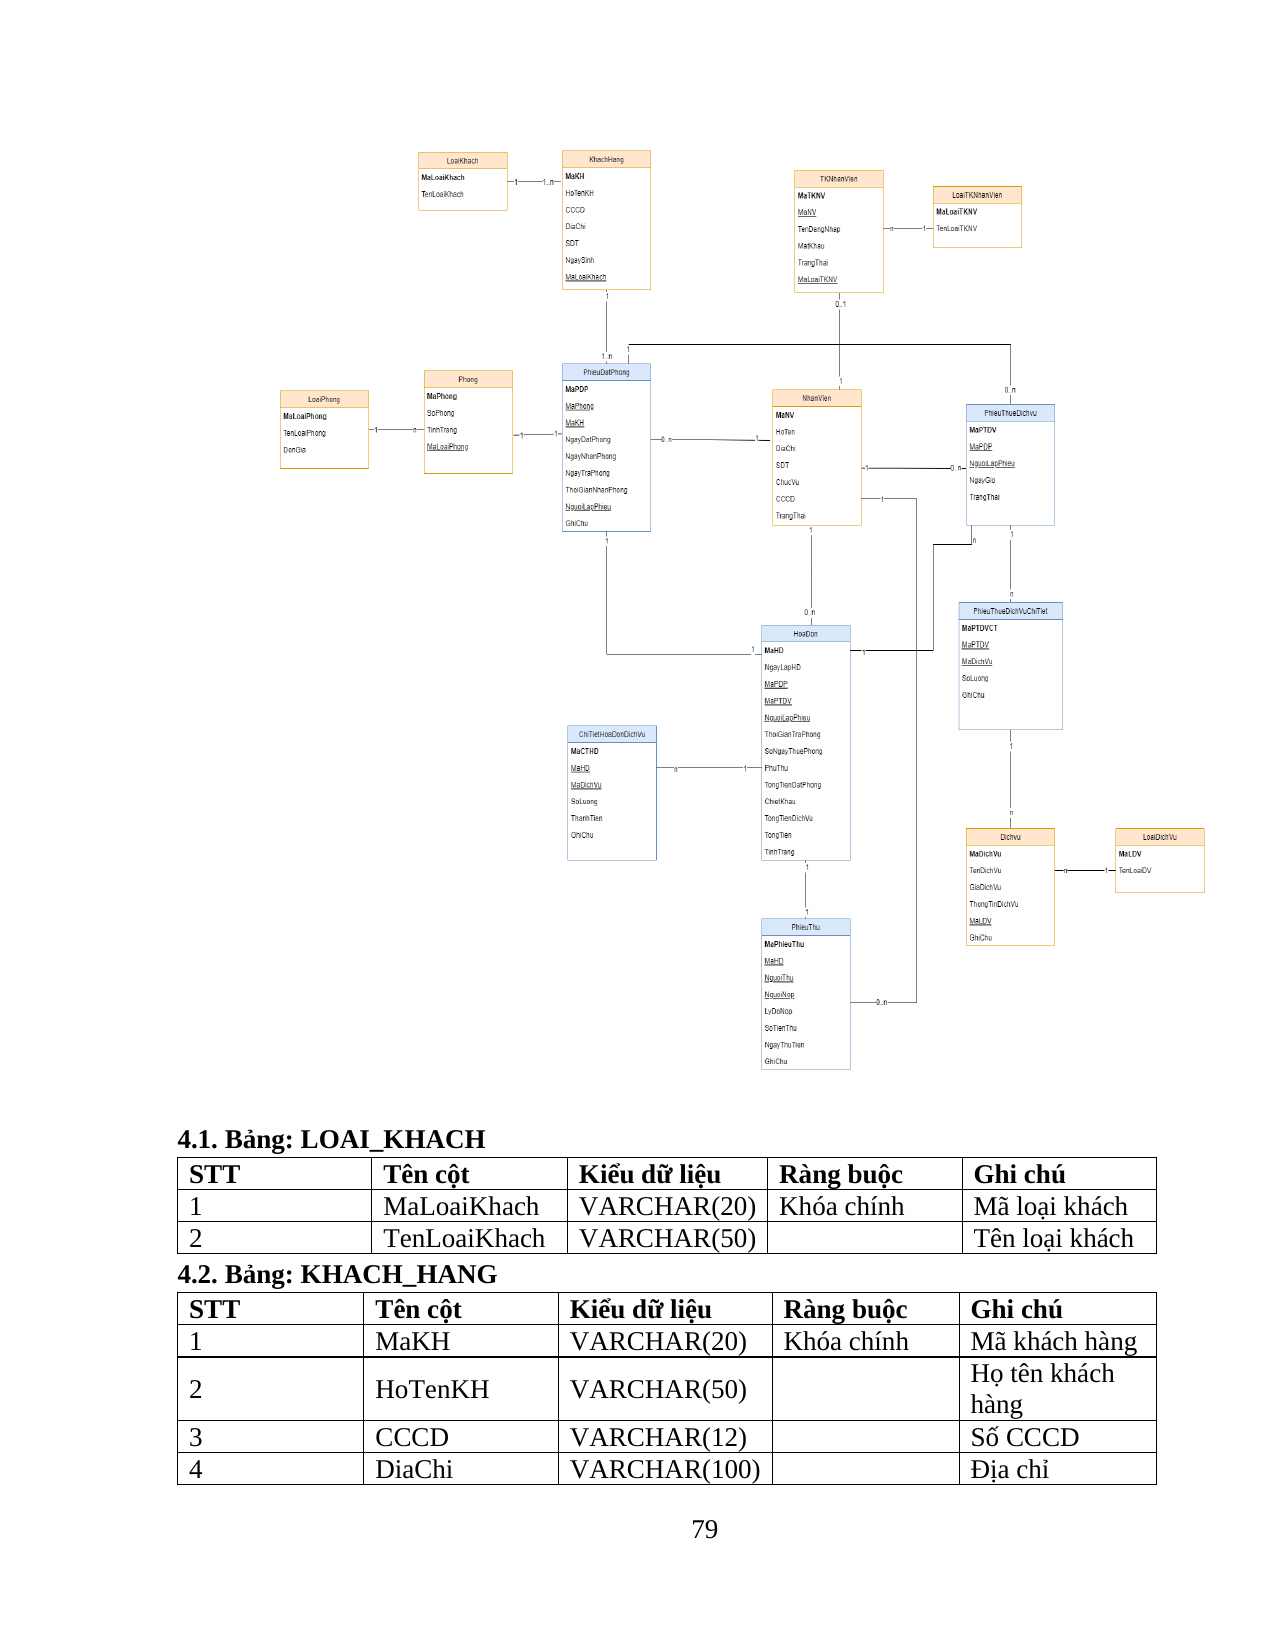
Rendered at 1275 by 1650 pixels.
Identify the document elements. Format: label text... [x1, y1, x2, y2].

table_cell CCCD [364, 1421, 558, 1452]
table_cell Số CCCD [960, 1421, 1156, 1452]
table_cell DiaChi [364, 1453, 558, 1484]
picture [252, 118, 1232, 1104]
table_cell TenLoaiKhach [372, 1222, 567, 1253]
table_header Ghi chú [963, 1158, 1156, 1189]
table_cell VARCHAR(20) [568, 1190, 767, 1221]
table_cell [773, 1421, 959, 1452]
table_cell [768, 1222, 962, 1253]
table_cell HoTenKH [364, 1358, 558, 1420]
table_header Tên cột [364, 1293, 558, 1324]
table_cell 1 [178, 1190, 371, 1221]
table_header Kiểu dữ liệu [568, 1158, 767, 1189]
table_cell 2 [178, 1358, 363, 1420]
table_header Ràng buộc [773, 1293, 959, 1324]
table_cell VARCHAR(50) [559, 1358, 772, 1420]
table_header STT [178, 1293, 363, 1324]
table_header Ràng buộc [768, 1158, 962, 1189]
table_cell [773, 1358, 959, 1420]
table_cell MaLoaiKhach [372, 1190, 567, 1221]
table_cell Mã khách hàng [960, 1325, 1156, 1356]
table_cell Địa chỉ [960, 1453, 1156, 1484]
table_cell VARCHAR(12) [559, 1421, 772, 1452]
table_cell VARCHAR(100) [559, 1453, 772, 1484]
table_header Tên cột [372, 1158, 567, 1189]
table_cell Khóa chính [768, 1190, 962, 1221]
subtitle 4.2. Bảng: KHACH_HANG [177, 1258, 1157, 1289]
table_cell MaKH [364, 1325, 558, 1356]
table_cell [773, 1453, 959, 1484]
subtitle 4.1. Bảng: LOAI_KHACH [177, 1123, 1157, 1154]
table_cell 2 [178, 1222, 371, 1253]
table_cell VARCHAR(50) [568, 1222, 767, 1253]
table_header STT [178, 1158, 371, 1189]
table_cell 4 [178, 1453, 363, 1484]
table_cell Khóa chính [773, 1325, 959, 1356]
table_cell Họ tên khách hàng [960, 1358, 1156, 1420]
table_header Kiểu dữ liệu [559, 1293, 772, 1324]
table_cell Mã loại khách [963, 1190, 1156, 1221]
table_header Ghi chú [960, 1293, 1156, 1324]
table_cell 3 [178, 1421, 363, 1452]
table_cell VARCHAR(20) [559, 1325, 772, 1356]
table_cell Tên loại khách [963, 1222, 1156, 1253]
table_cell 1 [178, 1325, 363, 1356]
